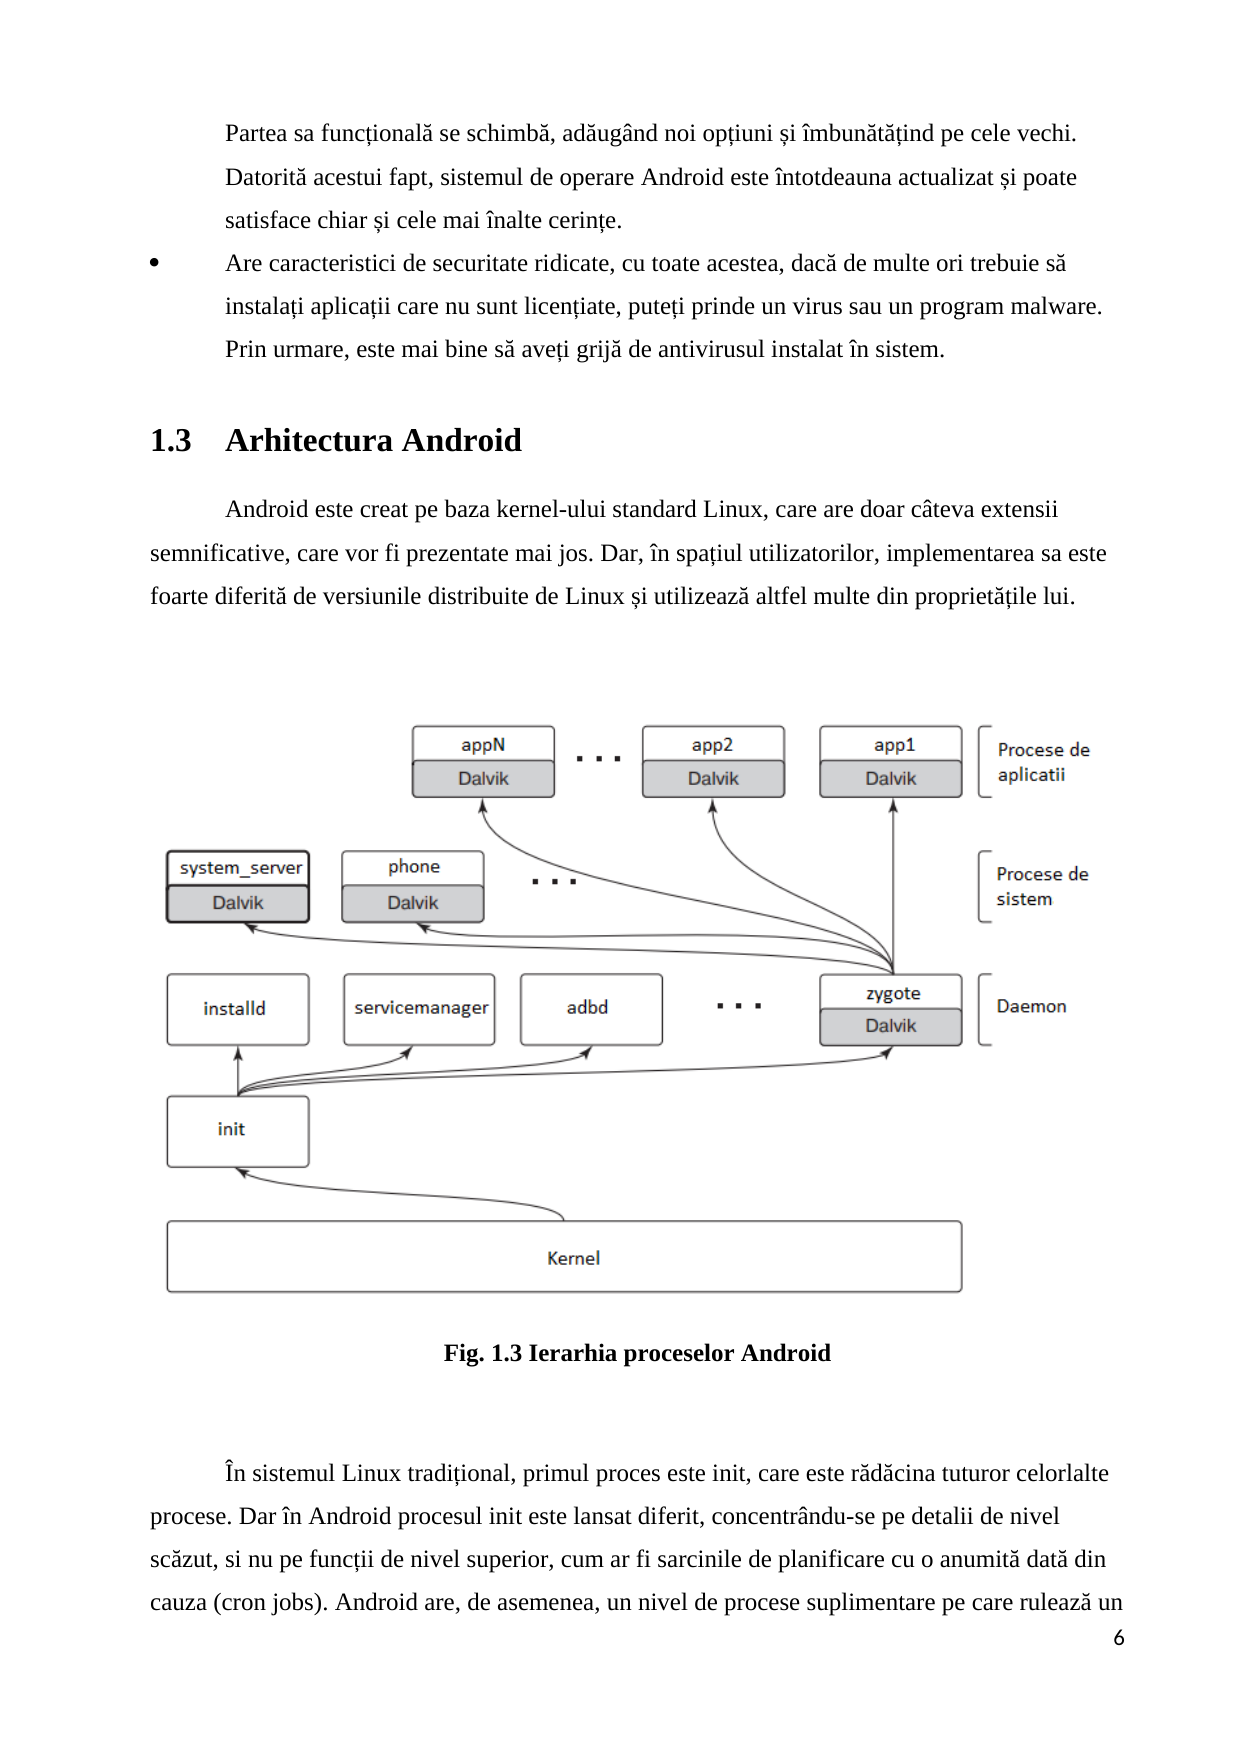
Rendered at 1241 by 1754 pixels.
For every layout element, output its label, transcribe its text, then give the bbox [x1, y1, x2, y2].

picture [150, 700, 1136, 1308]
text Android este creat pe baza kernel-ului standard Linux, care are doar câteva extensii semnificative, care vor fi prezentate mai jos. Dar, în spațiul utilizatorilor, implementarea sa este foarte diferită de versiunile distribuite de Linux și utilizează altfel multe din proprietățile lui. [150, 494, 1125, 609]
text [150, 1458, 1125, 1616]
list Are caracteristici de securitate ridicate, cu toate acestea, dacă de multe ori trebuie să instalați aplicații care nu sunt licențiate, puteți prinde un virus sau un program malware. Prin urmare, este mai bine să aveți grijă de antivirusul instalat în sistem. [150, 248, 1125, 363]
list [150, 118, 1125, 233]
text Fig. 1.3 Ierarhia proceselor Android [150, 1338, 1125, 1367]
list Arhitectura Android [150, 420, 1125, 459]
